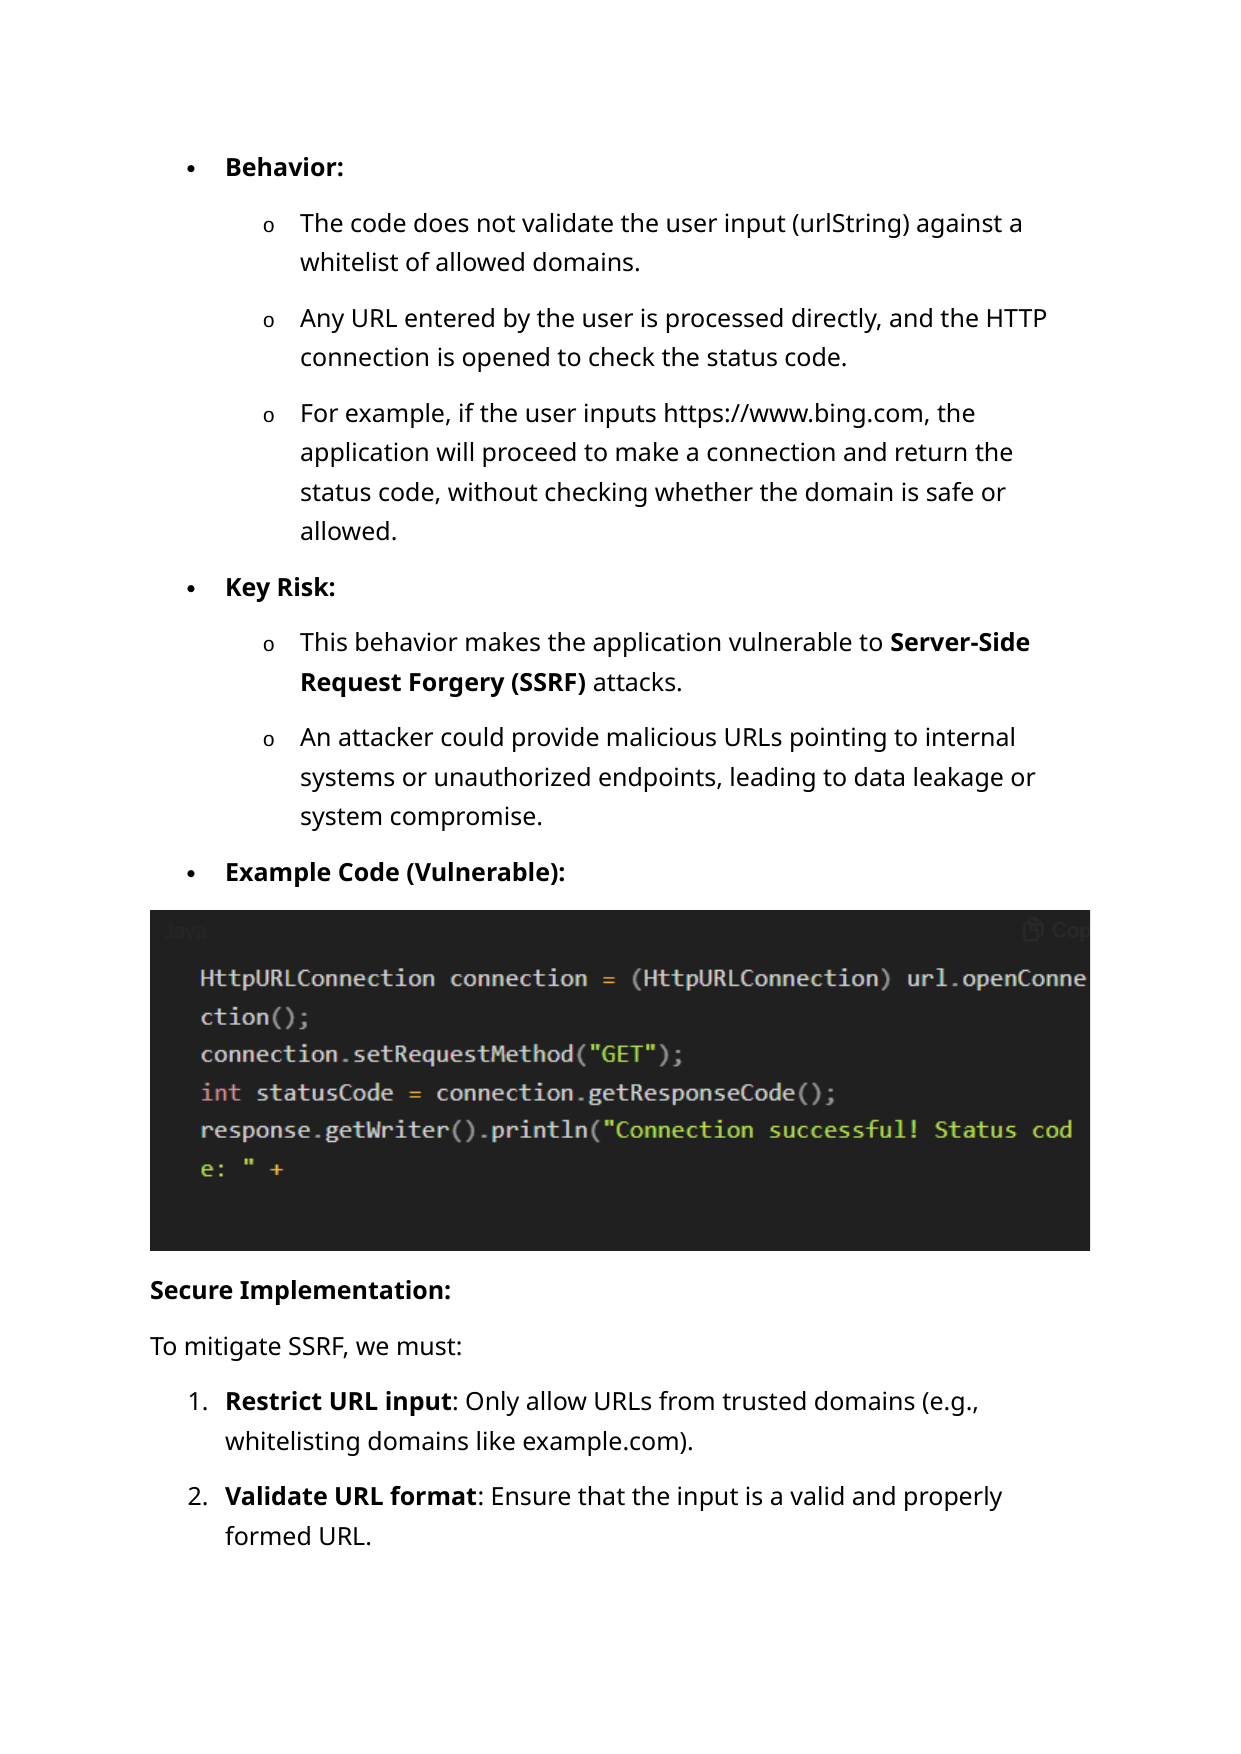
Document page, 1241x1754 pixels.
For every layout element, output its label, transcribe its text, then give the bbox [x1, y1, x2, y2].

list This behavior makes the application vulnerable to Server-Side Request Forgery (SSRF) attacks. [262, 625, 1090, 698]
picture [150, 910, 1091, 1251]
text To mitigate SSRF, we must: [150, 1328, 1090, 1362]
list An attacker could provide malicious URLs pointing to internal systems or unauthorized endpoints, leading to data leakage or system compromise. [262, 720, 1090, 832]
list Any URL entered by the user is processed directly, and the HTTP connection is opened to check the status code. [262, 301, 1090, 374]
text Secure Implementation: [150, 1272, 1090, 1306]
list The code does not validate the user input (urlString) against a whitelist of allowed domains. [262, 206, 1090, 279]
list Example Code (Vulnerable): [187, 854, 1090, 888]
list Key Risk: [187, 569, 1090, 603]
list Restrict URL input: Only allow URLs from trusted domains (e.g., whitelisting domains like example.com). [187, 1384, 1090, 1457]
list Behavior: [187, 150, 1090, 184]
list Validate URL format: Ensure that the input is a valid and properly formed URL. [187, 1479, 1090, 1552]
list For example, if the user inputs https://www.bing.com, the application will proceed to make a connection and return the status code, without checking whether the domain is safe or allowed. [262, 396, 1090, 547]
